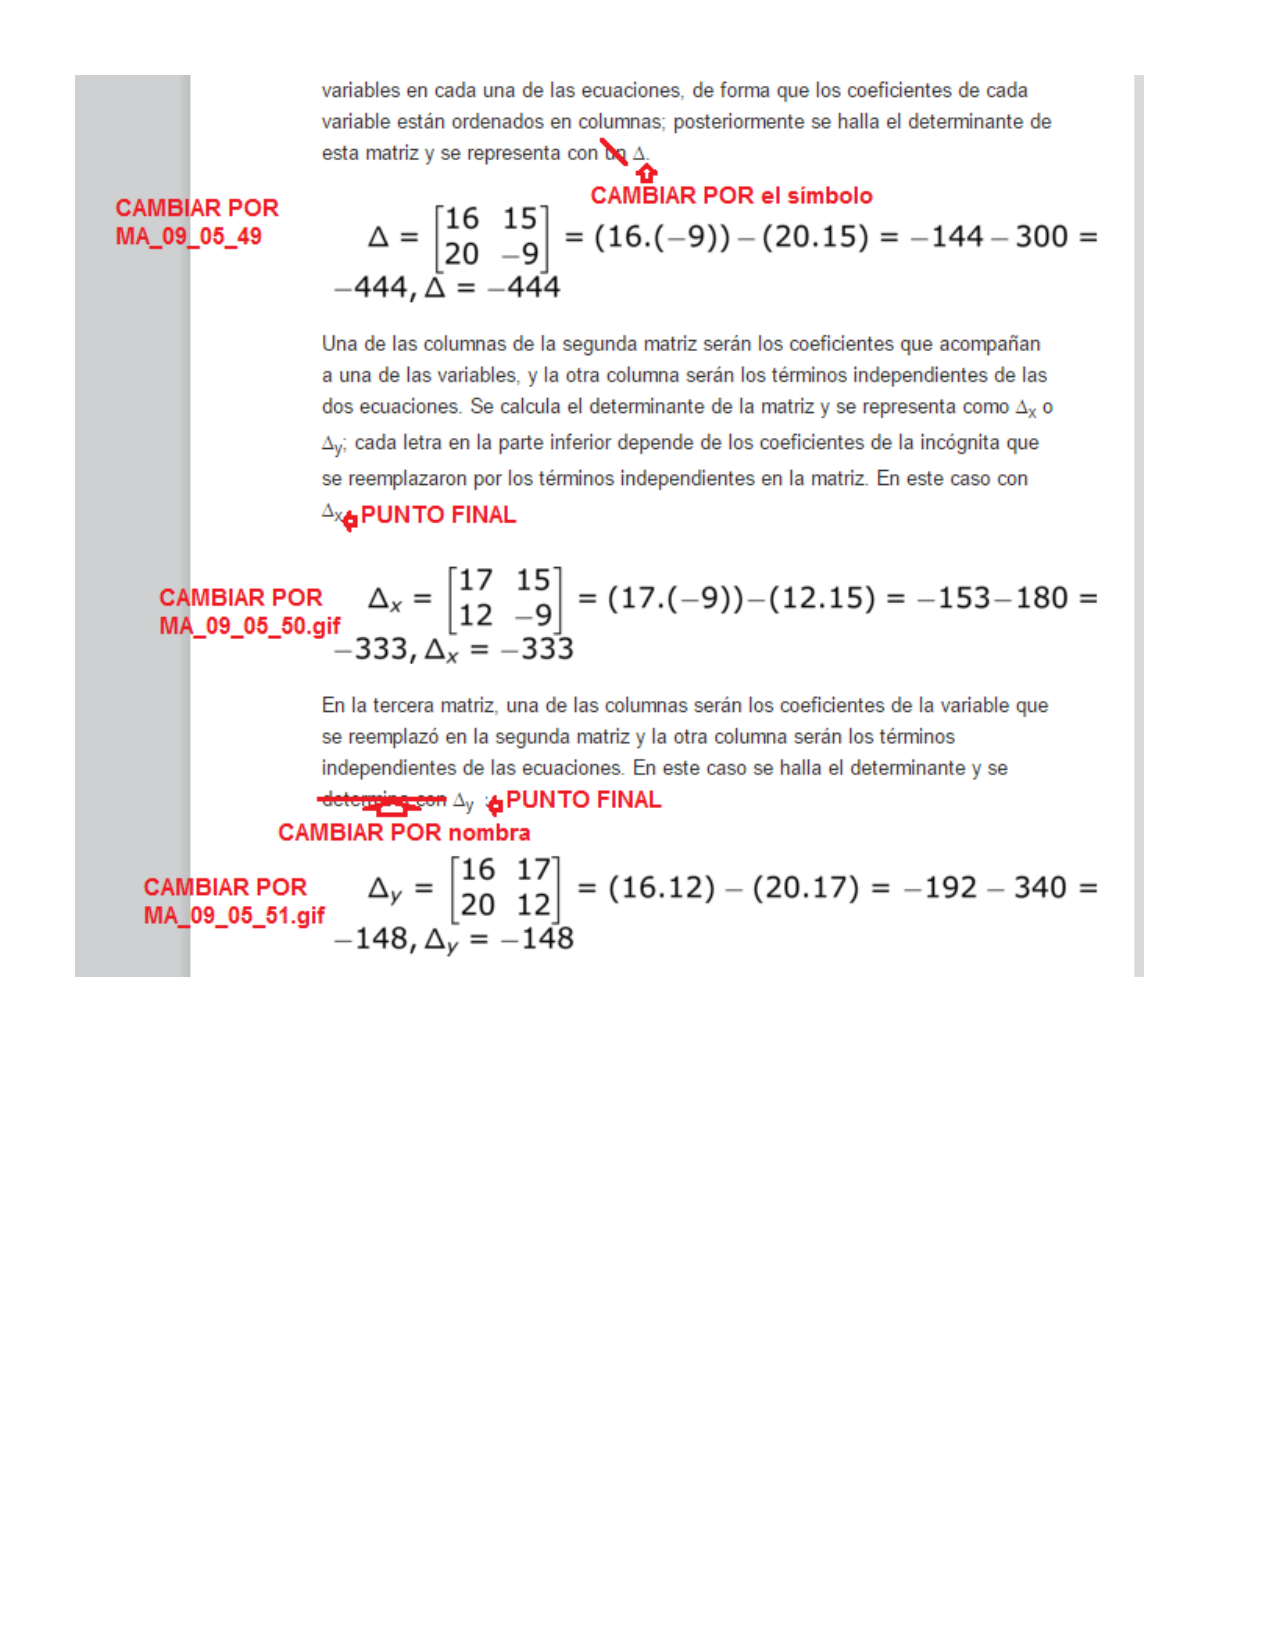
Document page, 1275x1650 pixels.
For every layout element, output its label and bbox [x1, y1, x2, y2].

picture [75, 75, 1144, 977]
